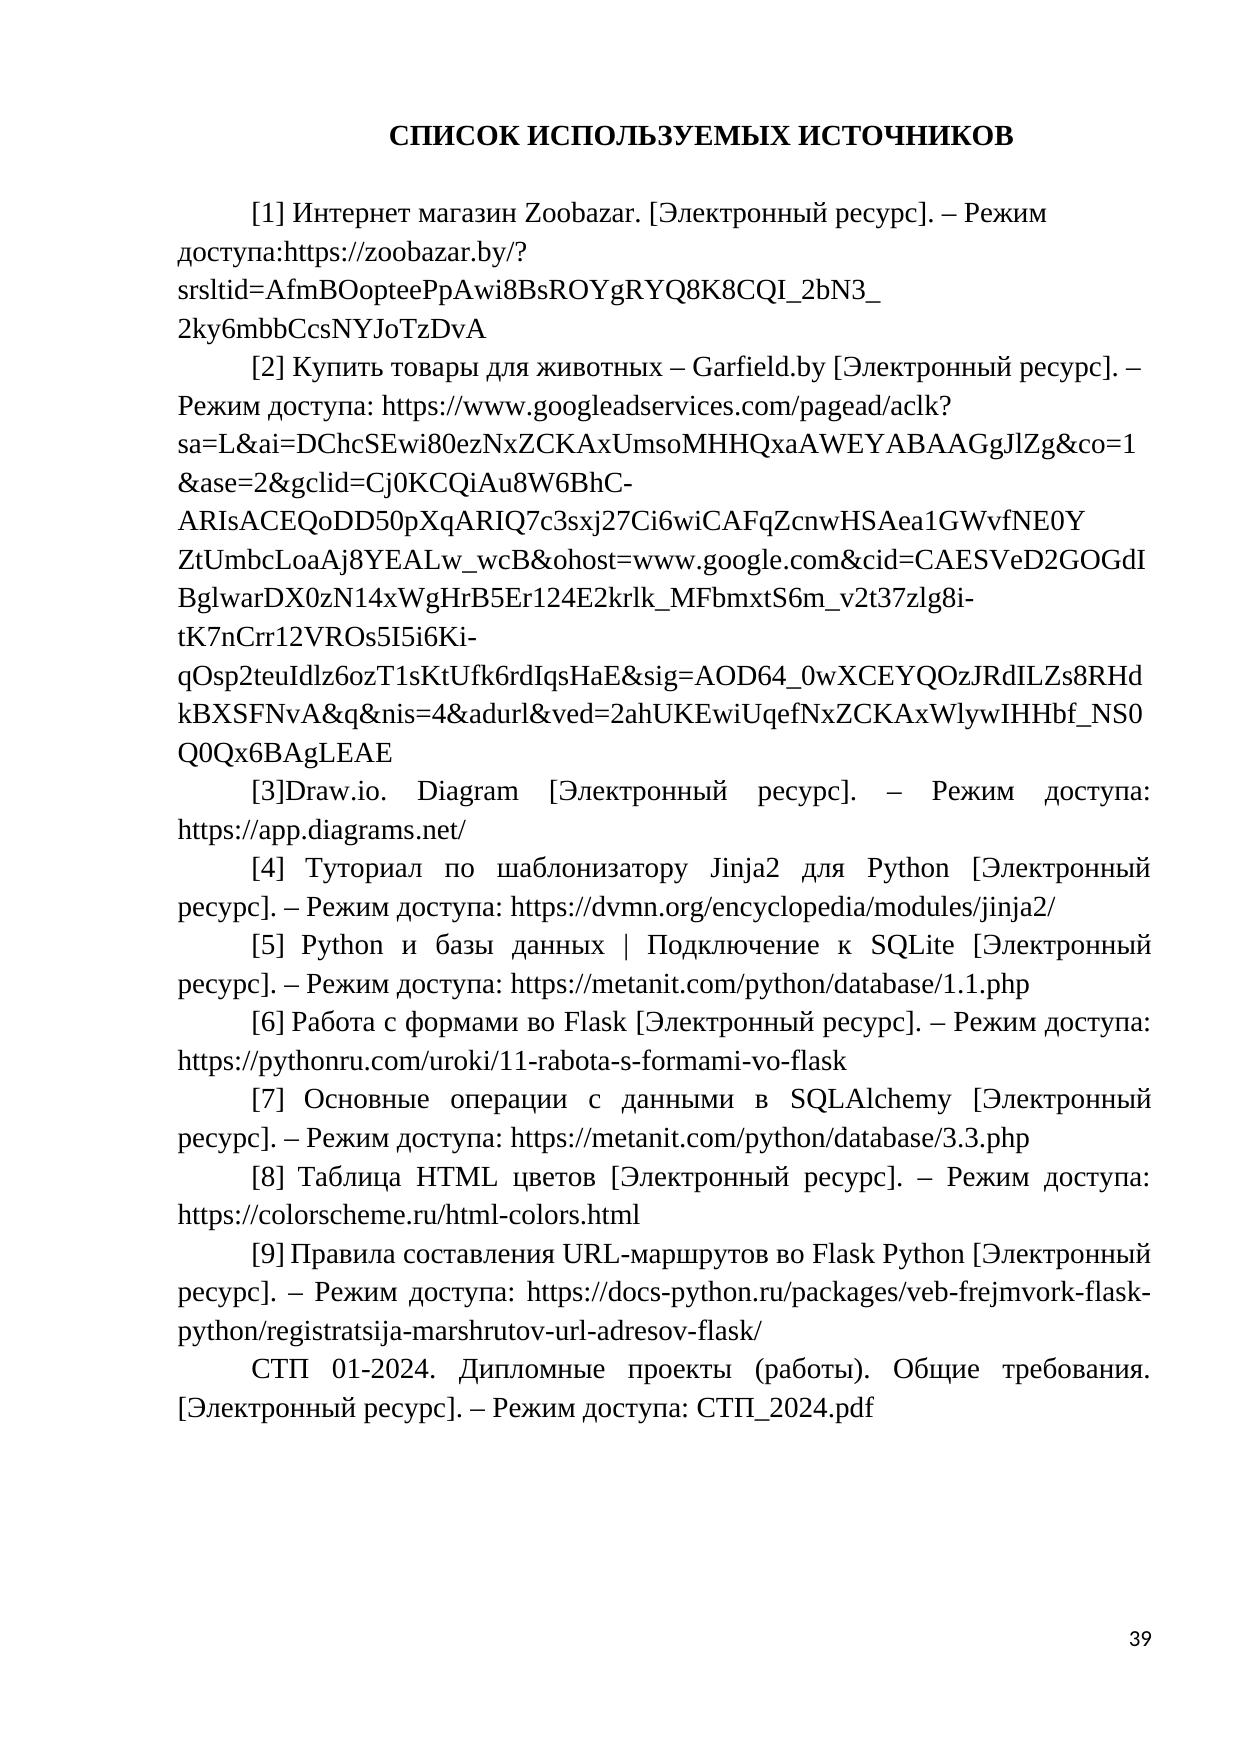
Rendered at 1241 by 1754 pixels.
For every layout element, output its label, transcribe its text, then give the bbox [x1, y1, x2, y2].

text [2] Купить товары для животных – Garfield.by [Электронный ресурс]. – Режим доступа: https://www.googleadservices.com/pagead/aclk?sa=L&ai=DChcSEwi80ezNxZCKAxUmsoMHHQxaAWEYABAAGgJlZg&co=1&ase=2&gclid=Cj0KCQiAu8W6BhC-ARIsACEQoDD50pXqARIQ7c3sxj27Ci6wiCAFqZcnwHSAea1GWvfNE0Y ZtUmbcLoaAj8YEALw_wcB&ohost=www.google.com&cid=CAESVeD2GOGdIBglwarDX0zN14xWgHrB5Er124E2krlk_MFbmxtS6m_v2t37zlg8i-tK7nCrr12VROs5I5i6Ki-qOsp2teuIdlz6ozT1sKtUfk6rdIqsHaE&sig=AOD64_0wXCEYQOzJRdILZs8RHdkBXSFNvA&q&nis=4&adurl&ved=2ahUKEwiUqefNxZCKAxWlywIHHbf_NS0Q0Qx6BAgLEAE [177, 349, 1152, 768]
text [5] Python и базы данных | Подключение к SQLite [Электронный ресурс]. – Режим доступа: https://metanit.com/python/database/1.1.php [177, 927, 1152, 999]
text [1] Интернет магазин Zoobazar. [Электронный ресурс]. – Режим доступа:https://zoobazar.by/?srsltid=AfmBOopteePpAwi8BsROYgRYQ8K8CQI_2bN3_ 2ky6mbbCcsNYJoTzDvA [177, 195, 1152, 344]
text [6] Работа с формами во Flask [Электронный ресурс]. – Режим доступа: https://pythonru.com/uroki/11-rabota-s-formami-vo-flask [177, 1004, 1152, 1077]
text СПИСОК ИСПОЛЬЗУЕМЫХ ИСТОЧНИКОВ [177, 118, 1152, 152]
text [7] Основные операции с данными в SQLAlchemy [Электронный ресурс]. – Режим доступа: https://metanit.com/python/database/3.3.php [177, 1082, 1152, 1154]
text [8] Таблица HTML цветов [Электронный ресурс]. – Режим доступа: https://colorscheme.ru/html-colors.html [177, 1159, 1152, 1231]
text [3]Draw.io. Diagram [Электронный ресурс]. – Режим доступа: https://app.diagrams.net/ [177, 773, 1152, 845]
text СТП 01-2024. Дипломные проекты (работы). Общие требования. [Электронный ресурс]. – Режим доступа: СТП_2024.pdf [177, 1351, 1152, 1423]
text [9] Правила составления URL-маршрутов во Flask Python [Электронный ресурс]. – Режим доступа: https://docs-python.ru/packages/veb-frejmvork-flask-python/registratsija-marshrutov-url-adresov-flask/ [177, 1236, 1152, 1346]
text [4] Туториал по шаблонизатору Jinja2 для Python [Электронный ресурс]. – Режим доступа: https://dvmn.org/encyclopedia/modules/jinja2/ [177, 850, 1152, 922]
